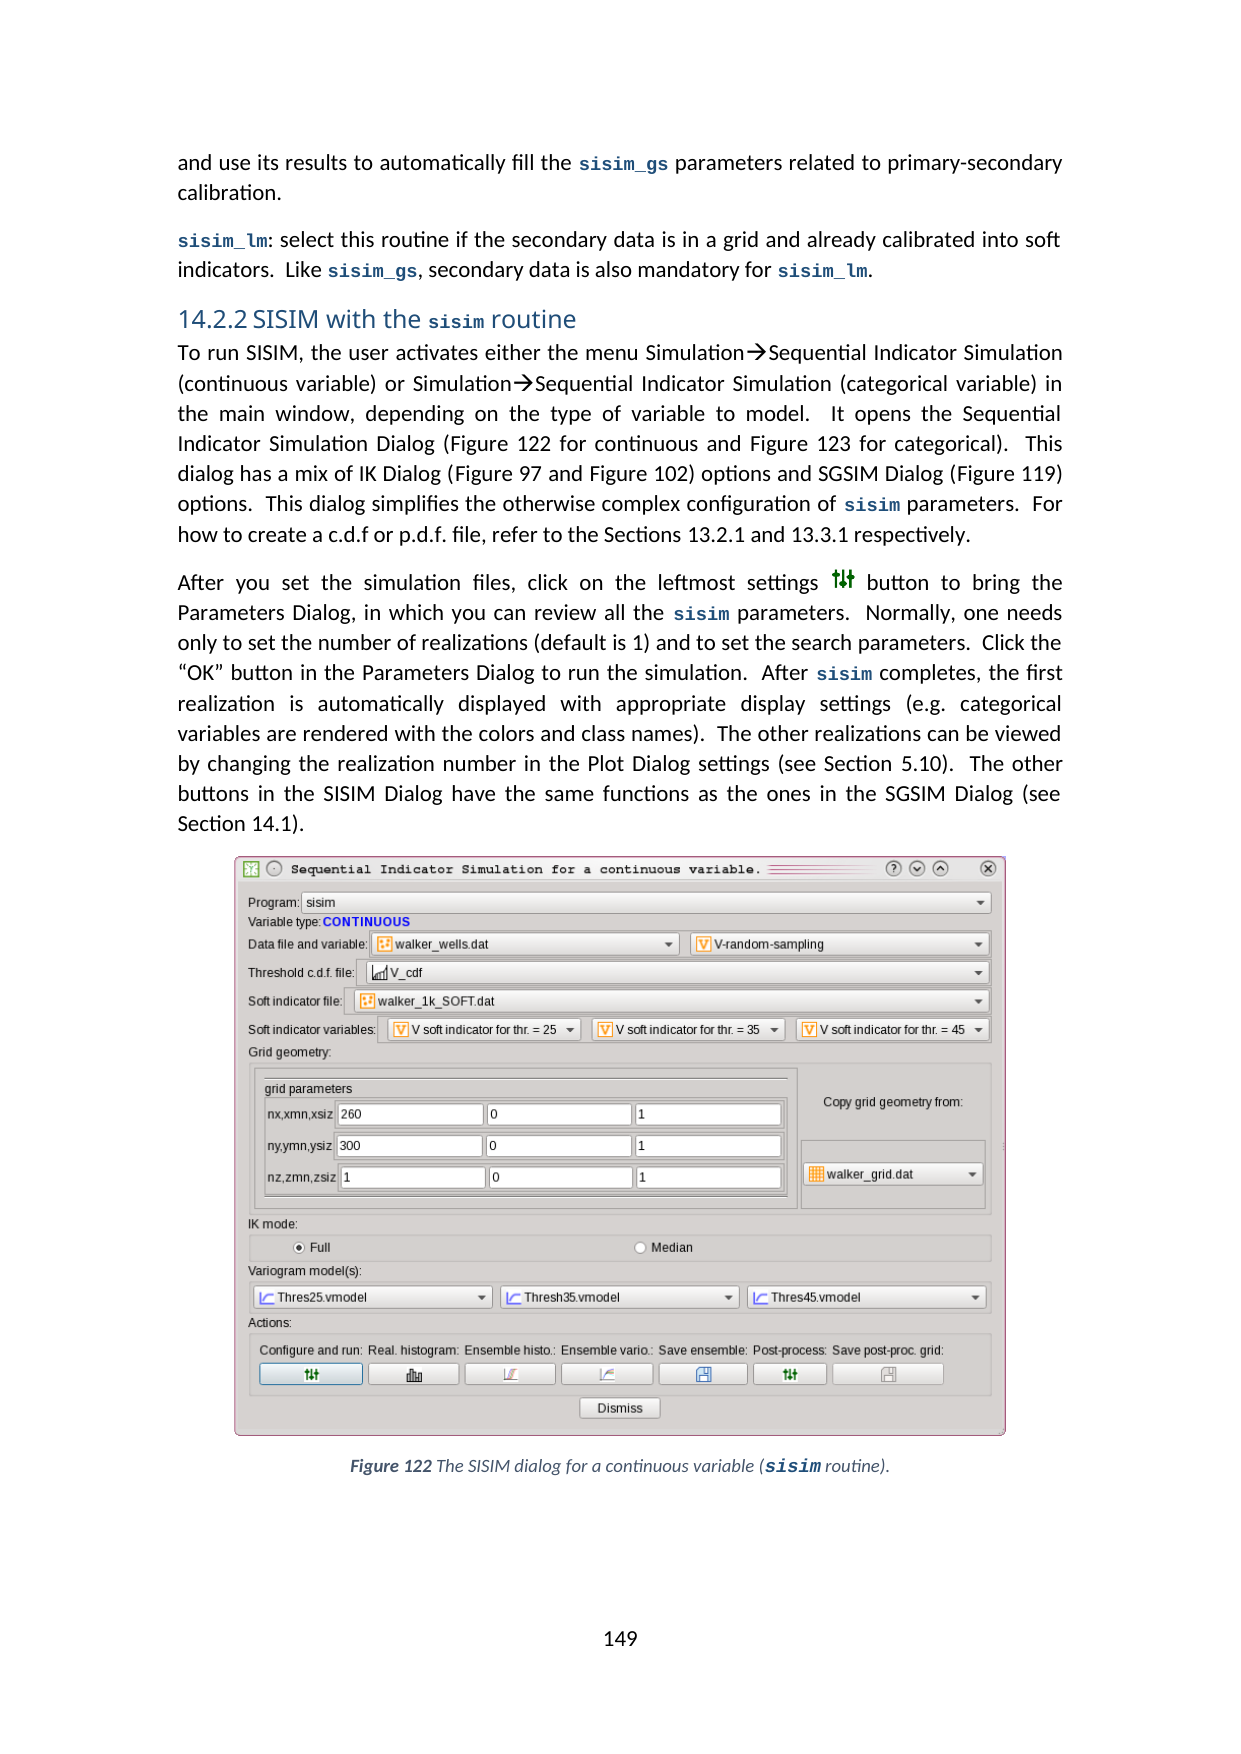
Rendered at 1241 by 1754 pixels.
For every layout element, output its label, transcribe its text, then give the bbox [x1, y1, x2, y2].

picture [831, 566, 855, 591]
text After you set the simulation files, click on the leftmost settings button to bring the Parameters Dialog, in which you can review all the sisim parameters. Normally, one needs only to set the number of realizations (default is 1) and to set the search parameters. Click the “OK” button in the Parameters Dialog to run the simulation. After sisim completes, the first realization is automatically displayed with appropriate display settings (e.g. categorical variables are rendered with the colors and class names). The other realizations can be viewed by changing the realization number in the Plot Dialog settings (see Section 5.10). The other buttons in the SISIM Dialog have the same functions as the ones in the SGSIM Dialog (see Section 14.1). [177, 567, 1063, 837]
picture [234, 856, 1006, 1436]
text sisim_lm: select this routine if the secondary data is in a grid and already calibrated into soft indicators. Like sisim_gs, secondary data is also mandatory for sisim_lm. [177, 225, 1063, 283]
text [177, 148, 1063, 206]
text Figure 122 The SISIM dialog for a continuous variable (sisim routine). [177, 1454, 1063, 1478]
subtitle SISIM with the sisim routine [177, 302, 1063, 336]
text To run SISIM, the user activates either the menu SimulationSequential Indicator Simulation (continuous variable) or SimulationSequential Indicator Simulation (categorical variable) in the main window, depending on the type of variable to model. It opens the Sequential Indicator Simulation Dialog (Figure 121 for continuous and Figure 122 for categorical). This dialog has a mix of IK Dialog (Figure 96 and Figure 101) options and SGSIM Dialog (Figure 118) options. This dialog simplifies the otherwise complex configuration of sisim parameters. For how to create a c.d.f or p.d.f. file, refer to the Sections 13.2.1 and 13.3.1 respectively. [177, 338, 1063, 548]
